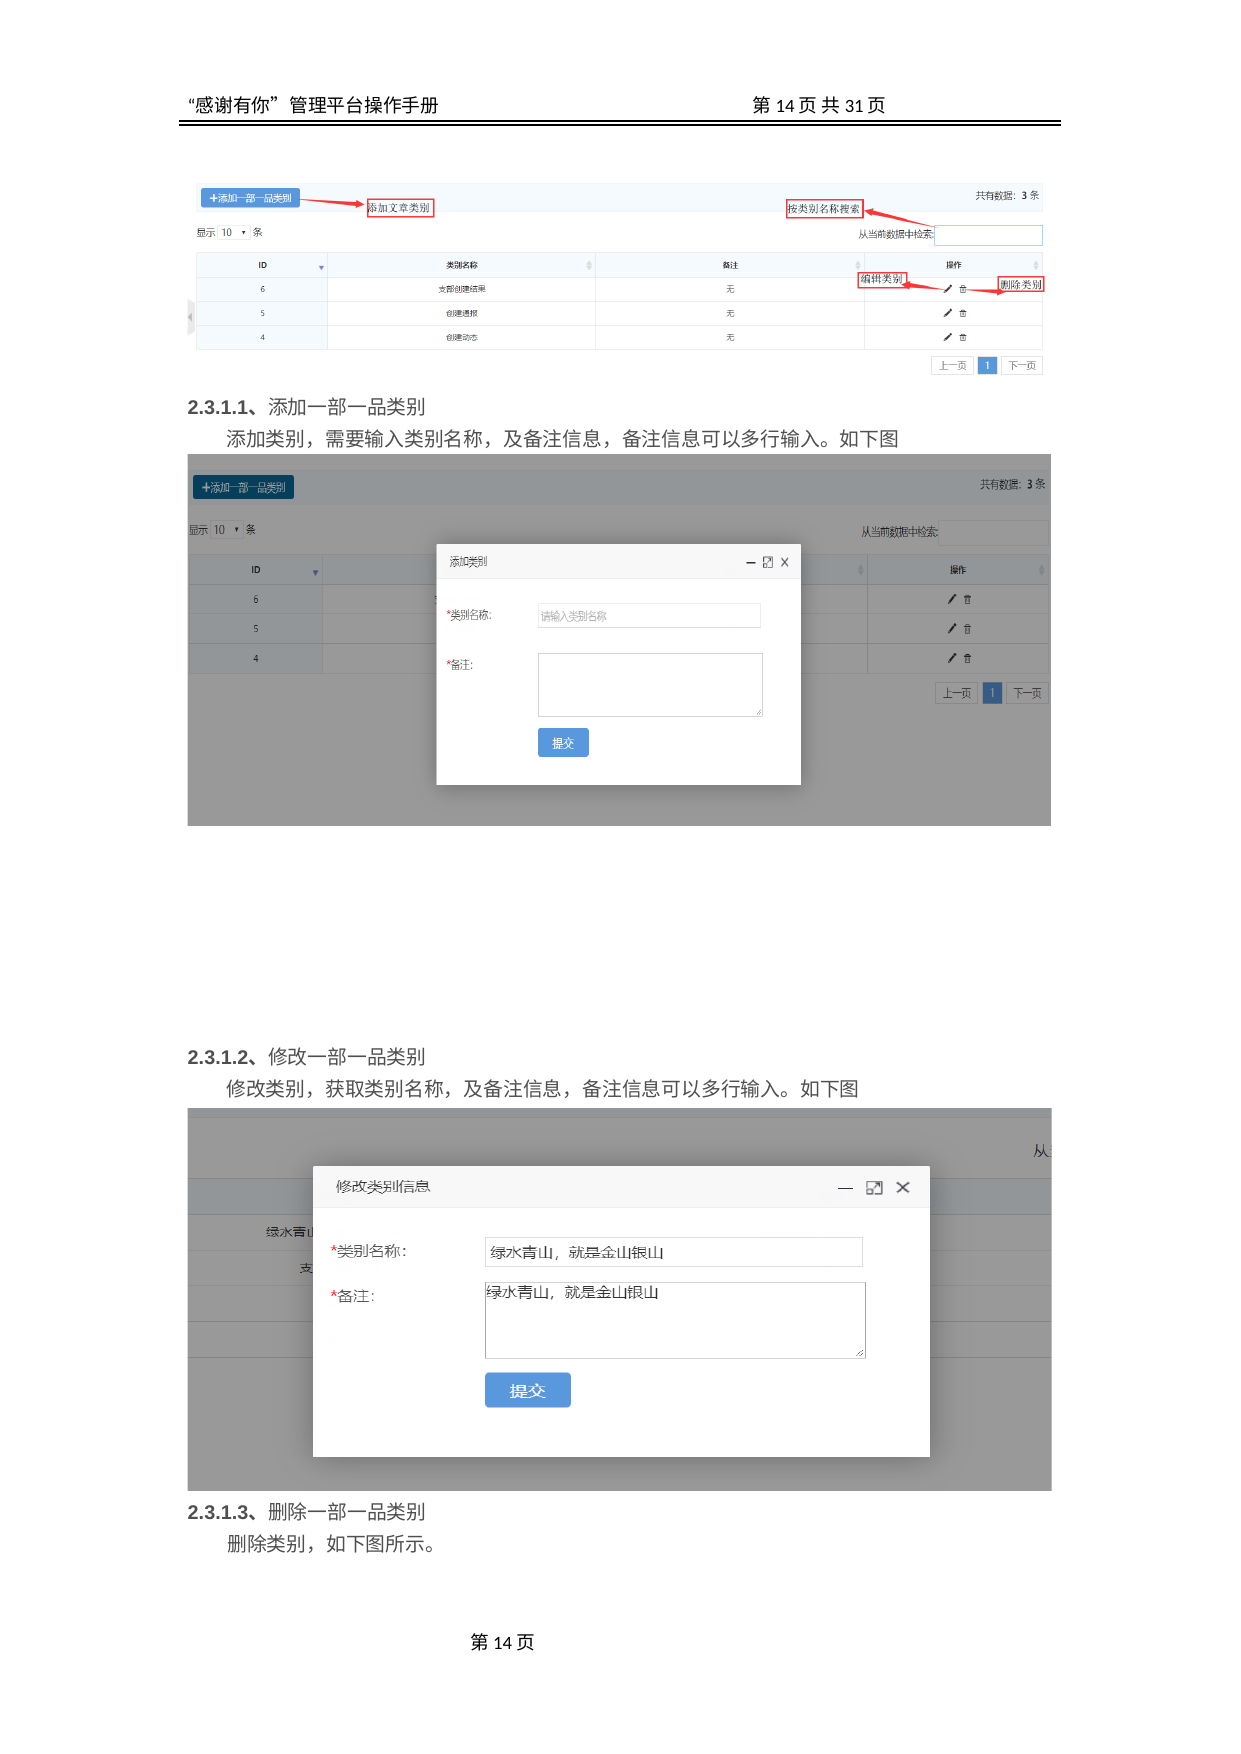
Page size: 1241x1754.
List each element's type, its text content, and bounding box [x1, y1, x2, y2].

picture [187, 1108, 1052, 1491]
text 2.3.1.3、删除一部一品类别 [187, 1494, 1053, 1527]
picture [187, 454, 1051, 826]
text 修改类别，获取类别名称，及备注信息，备注信息可以多行输入。如下图 [187, 1072, 1053, 1104]
text 删除类别，如下图所示。 [187, 1527, 1053, 1559]
text 2.3.1.1、添加一部一品类别 [187, 389, 1053, 422]
text 2.3.1.2、修改一部一品类别 [187, 1039, 1053, 1072]
picture [187, 163, 1052, 388]
text 添加类别，需要输入类别名称，及备注信息，备注信息可以多行输入。如下图 [187, 422, 1053, 454]
